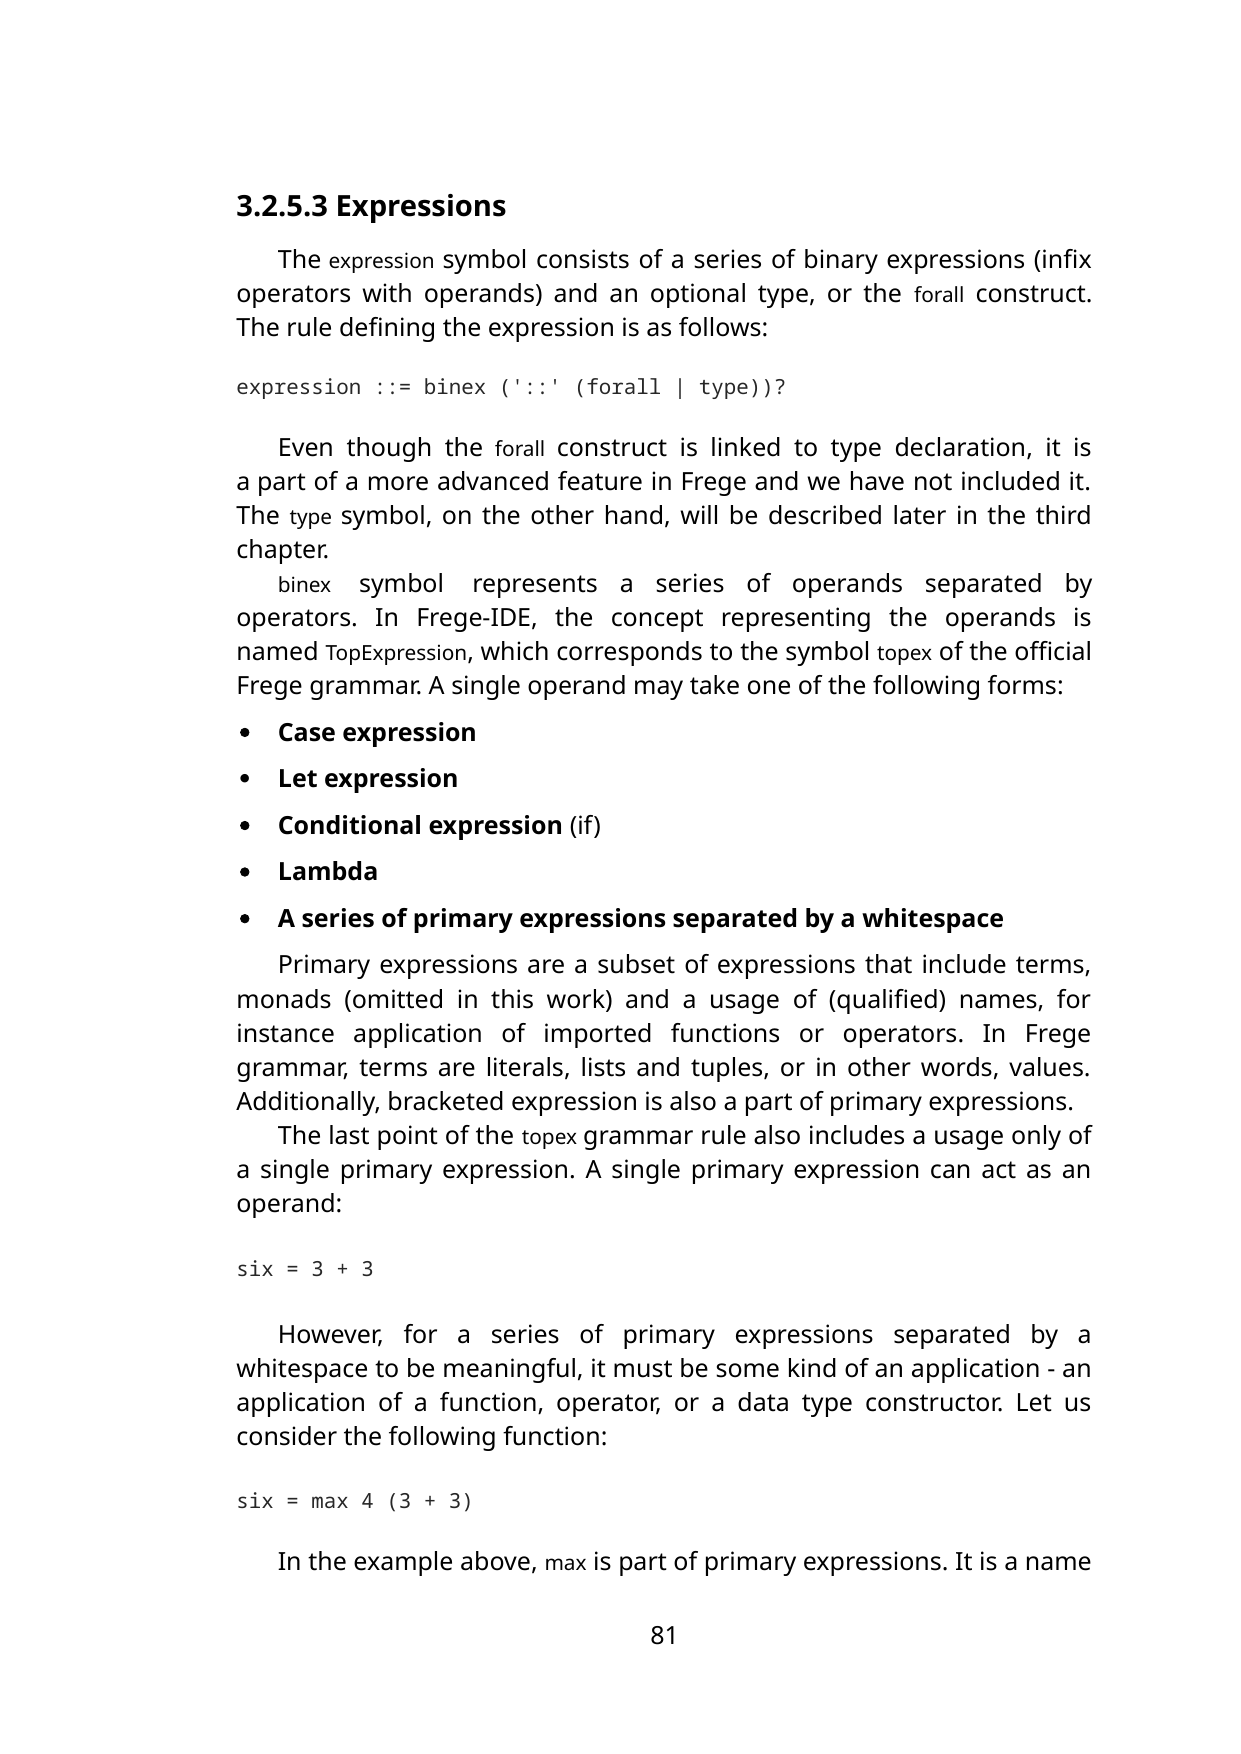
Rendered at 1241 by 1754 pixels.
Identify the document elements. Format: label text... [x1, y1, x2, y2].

text Conditional expression (if) [240, 807, 1092, 842]
subtitle 3.2.5.3 Expressions [236, 185, 1092, 225]
text A series of primary expressions separated by a whitespace [240, 901, 1092, 935]
text expression ::= binex ('::' (forall | type))? [236, 372, 1092, 401]
text Primary expressions are a subset of expressions that include terms, monads (omitted in this work) and a usage of (qualified) names, for instance application of imported functions or operators. In Frege grammar, terms are literals, lists and tuples, or in other words, values. Additionally, bracketed expression is also a part of primary expressions. [236, 947, 1092, 1117]
text six = max 4 (3 + 3) [236, 1487, 1092, 1515]
text However, for a series of primary expressions separated by a whitespace to be meaningful, it must be some kind of an application - an application of a function, operator, or a data type constructor. Let us consider the following function: [236, 1316, 1092, 1452]
text binex symbol represents a series of operands separated by operators. In Frege-IDE, the concept representing the operands is named TopExpression, which corresponds to the symbol topex of the official Frege grammar. A single operand may take one of the following forms: [236, 566, 1092, 702]
text Case expression [240, 714, 1092, 748]
text six = 3 + 3 [236, 1254, 1092, 1282]
text Even though the forall construct is linked to type declaration, it is a part of a more advanced feature in Frege and we have not included it. The type symbol, on the other hand, will be described later in the third chapter. [236, 429, 1092, 566]
text Let expression [240, 761, 1092, 795]
text The last point of the topex grammar rule also includes a usage only of a single primary expression. A single primary expression can act as an operand: [236, 1117, 1092, 1220]
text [236, 1543, 1092, 1577]
text Lambda [240, 854, 1092, 888]
text The expression symbol consists of a series of binary expressions (infix operators with operands) and an optional type, or the forall construct. The rule defining the expression is as follows: [236, 242, 1092, 344]
